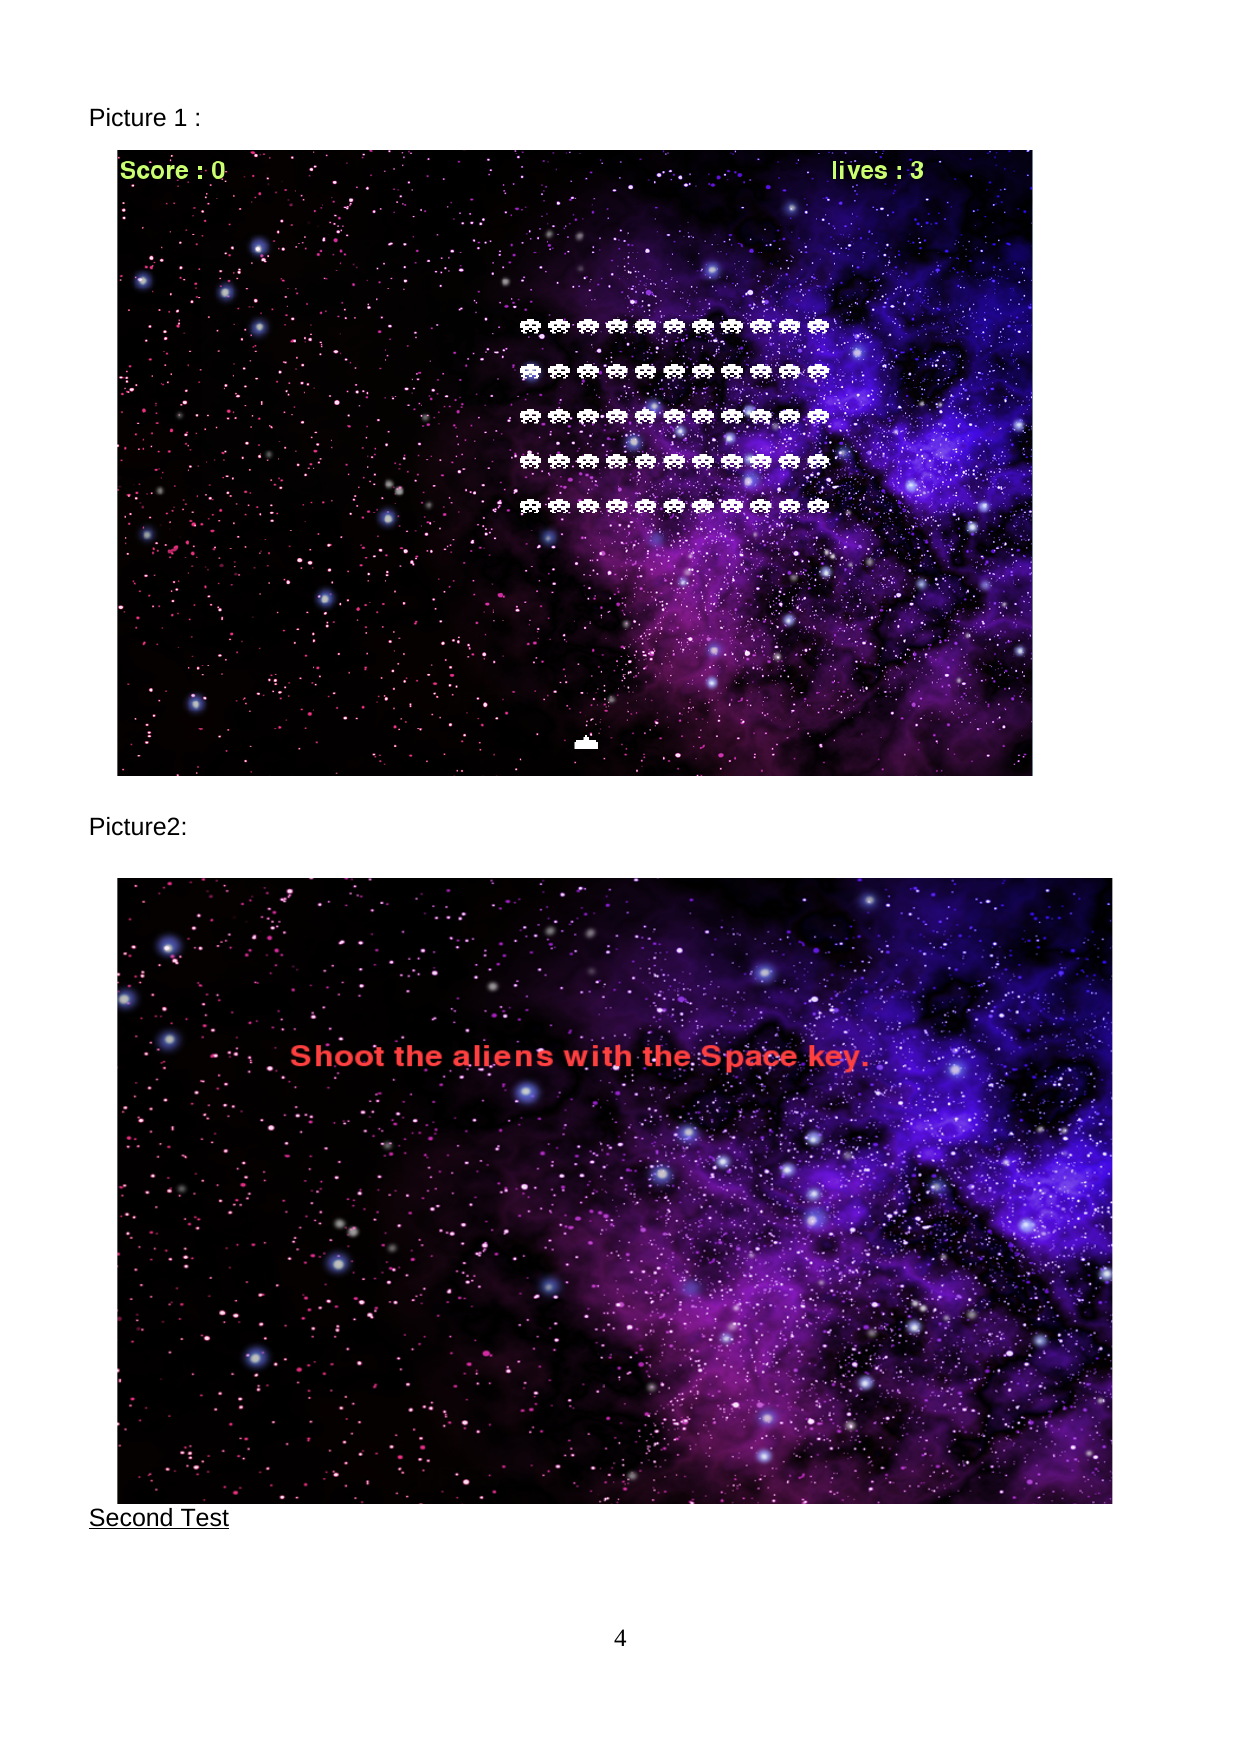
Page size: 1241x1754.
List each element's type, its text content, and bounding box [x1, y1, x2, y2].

picture [117, 150, 1033, 776]
text Picture 1 : [89, 103, 1152, 131]
picture [117, 878, 1113, 1504]
text Picture2: [89, 812, 1152, 840]
